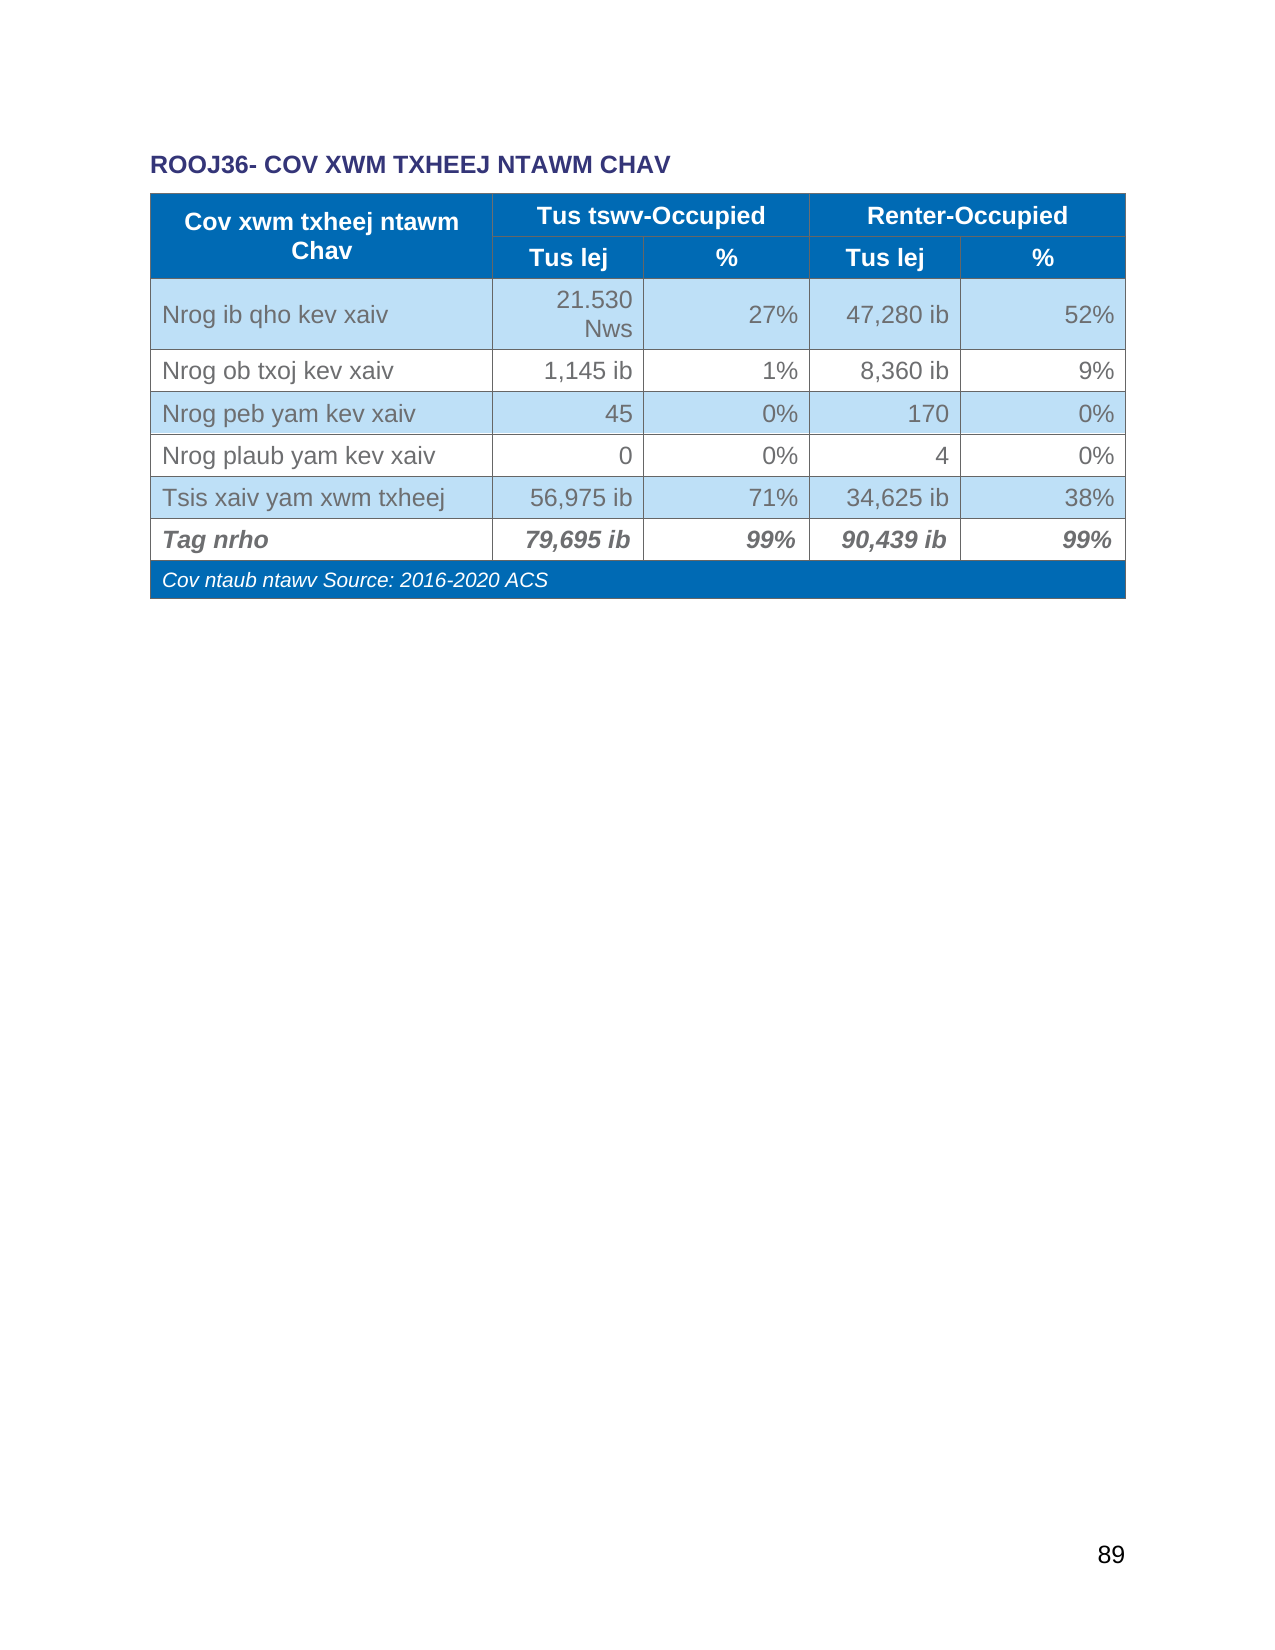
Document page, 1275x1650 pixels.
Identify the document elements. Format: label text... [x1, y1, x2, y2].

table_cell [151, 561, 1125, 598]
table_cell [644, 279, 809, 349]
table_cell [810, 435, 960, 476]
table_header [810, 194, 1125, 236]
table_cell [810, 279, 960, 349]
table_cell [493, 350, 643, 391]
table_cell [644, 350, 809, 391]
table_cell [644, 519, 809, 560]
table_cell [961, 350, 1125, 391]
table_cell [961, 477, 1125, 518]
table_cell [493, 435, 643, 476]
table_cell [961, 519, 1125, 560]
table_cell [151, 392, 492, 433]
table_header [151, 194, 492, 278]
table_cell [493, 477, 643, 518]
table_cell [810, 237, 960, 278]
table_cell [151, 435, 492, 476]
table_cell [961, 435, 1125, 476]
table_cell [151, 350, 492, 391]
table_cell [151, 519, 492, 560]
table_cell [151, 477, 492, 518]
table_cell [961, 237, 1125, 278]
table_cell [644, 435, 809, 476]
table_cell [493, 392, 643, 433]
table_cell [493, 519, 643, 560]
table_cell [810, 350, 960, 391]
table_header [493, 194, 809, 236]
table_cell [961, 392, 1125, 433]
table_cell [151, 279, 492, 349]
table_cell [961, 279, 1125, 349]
title Rooj36- Cov xwm txheej ntawm Chav [150, 150, 1125, 179]
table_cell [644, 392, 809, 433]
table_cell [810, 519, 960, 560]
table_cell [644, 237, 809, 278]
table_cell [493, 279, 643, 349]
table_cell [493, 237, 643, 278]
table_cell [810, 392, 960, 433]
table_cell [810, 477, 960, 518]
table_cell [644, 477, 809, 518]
